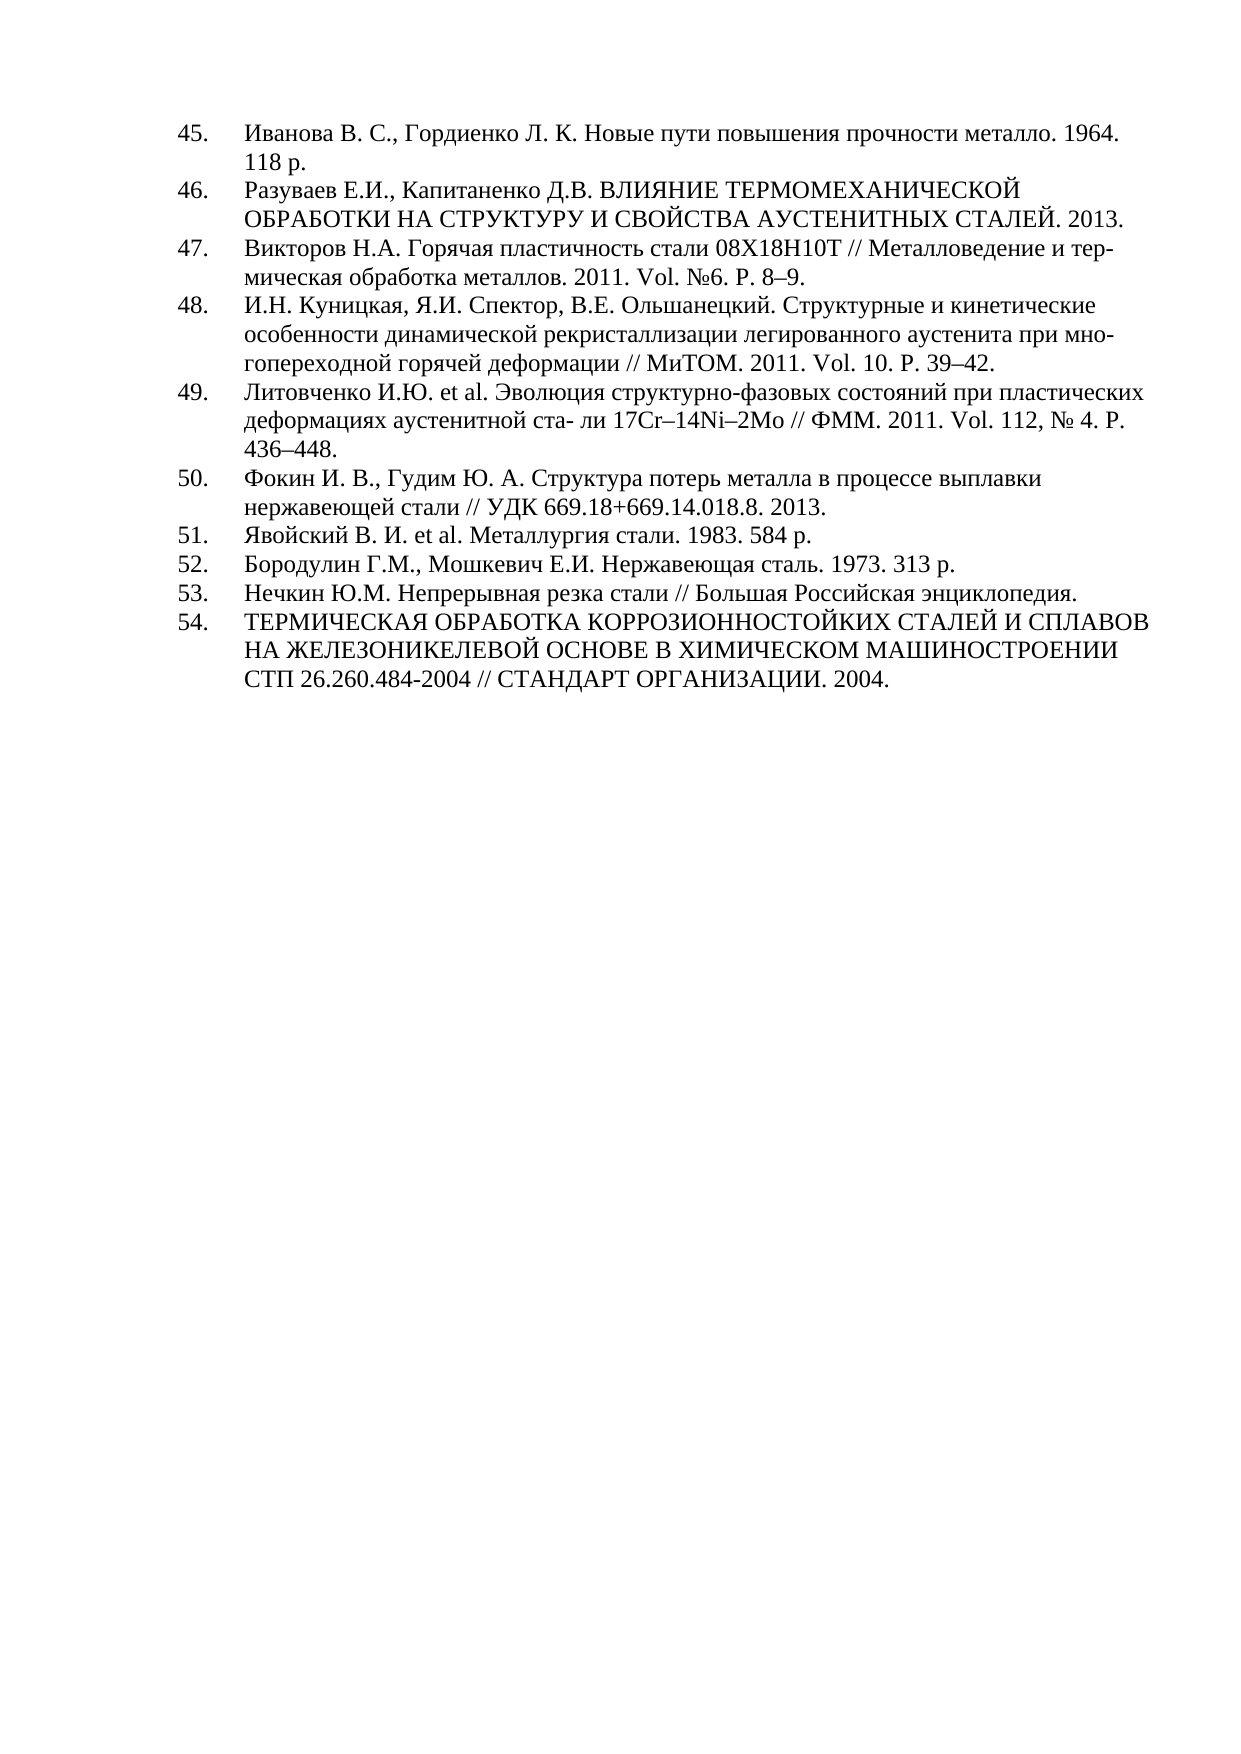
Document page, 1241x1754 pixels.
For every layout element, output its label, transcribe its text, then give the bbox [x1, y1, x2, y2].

text 50. Фокин И. В., Гудим Ю. А. Структура потерь металла в процессе выплавки нержавеющей стали // УДК 669.18+669.14.018.8. 2013. [177, 463, 1152, 521]
text 53. Нечкин Ю.М. Непрерывная резка стали // Большая Российская энциклопедия. [177, 578, 1152, 607]
text 54. ТЕРМИЧЕСКАЯ ОБРАБОТКА КОРРОЗИОННОСТОЙКИХ СТАЛЕЙ И СПЛАВОВ НА ЖЕЛЕЗОНИКЕЛЕВОЙ ОСНОВЕ В ХИМИЧЕСКОМ МАШИНОСТРОЕНИИ СТП 26.260.484-2004 // СТАНДАРТ ОРГАНИЗАЦИИ. 2004. [177, 607, 1152, 693]
text 49. Литовченко И.Ю. et al. Эволюция структурно-фазовых состояний при пластических деформациях аустенитной ста- ли 17Cr–14Ni–2Mo // ФММ. 2011. Vol. 112, № 4. P. 436–448. [177, 377, 1152, 463]
text 46. Разуваев Е.И., Капитаненко Д.В. ВЛИЯНИЕ ТЕРМОМЕХАНИЧЕСКОЙ ОБРАБОТКИ НА СТРУКТУРУ И СВОЙСТВА АУСТЕНИТНЫХ СТАЛЕЙ. 2013. [177, 176, 1152, 233]
text 48. И.Н. Куницкая, Я.И. Спектор, В.Е. Ольшанецкий. Структурные и кинетические особенности динамической рекристаллизации легированного аустенита при мно- гопереходной горячей деформации // МиТОМ. 2011. Vol. 10. P. 39–42. [177, 291, 1152, 377]
text 51. Явойский В. И. et al. Металлургия стали. 1983. 584 p. [177, 521, 1152, 549]
text 45. Иванова В. С., Гордиенко Л. К. Новые пути повышения прочности металло. 1964. 118 p. [177, 118, 1152, 176]
text 47. Викторов Н.А. Горячая пластичность стали 08Х18Н10Т // Металловедение и тер- мическая обработка металлов. 2011. Vol. №6. P. 8–9. [177, 233, 1152, 291]
text 52. Бородулин Г.М., Мошкевич Е.И. Нержавеющая сталь. 1973. 313 p. [177, 549, 1152, 578]
